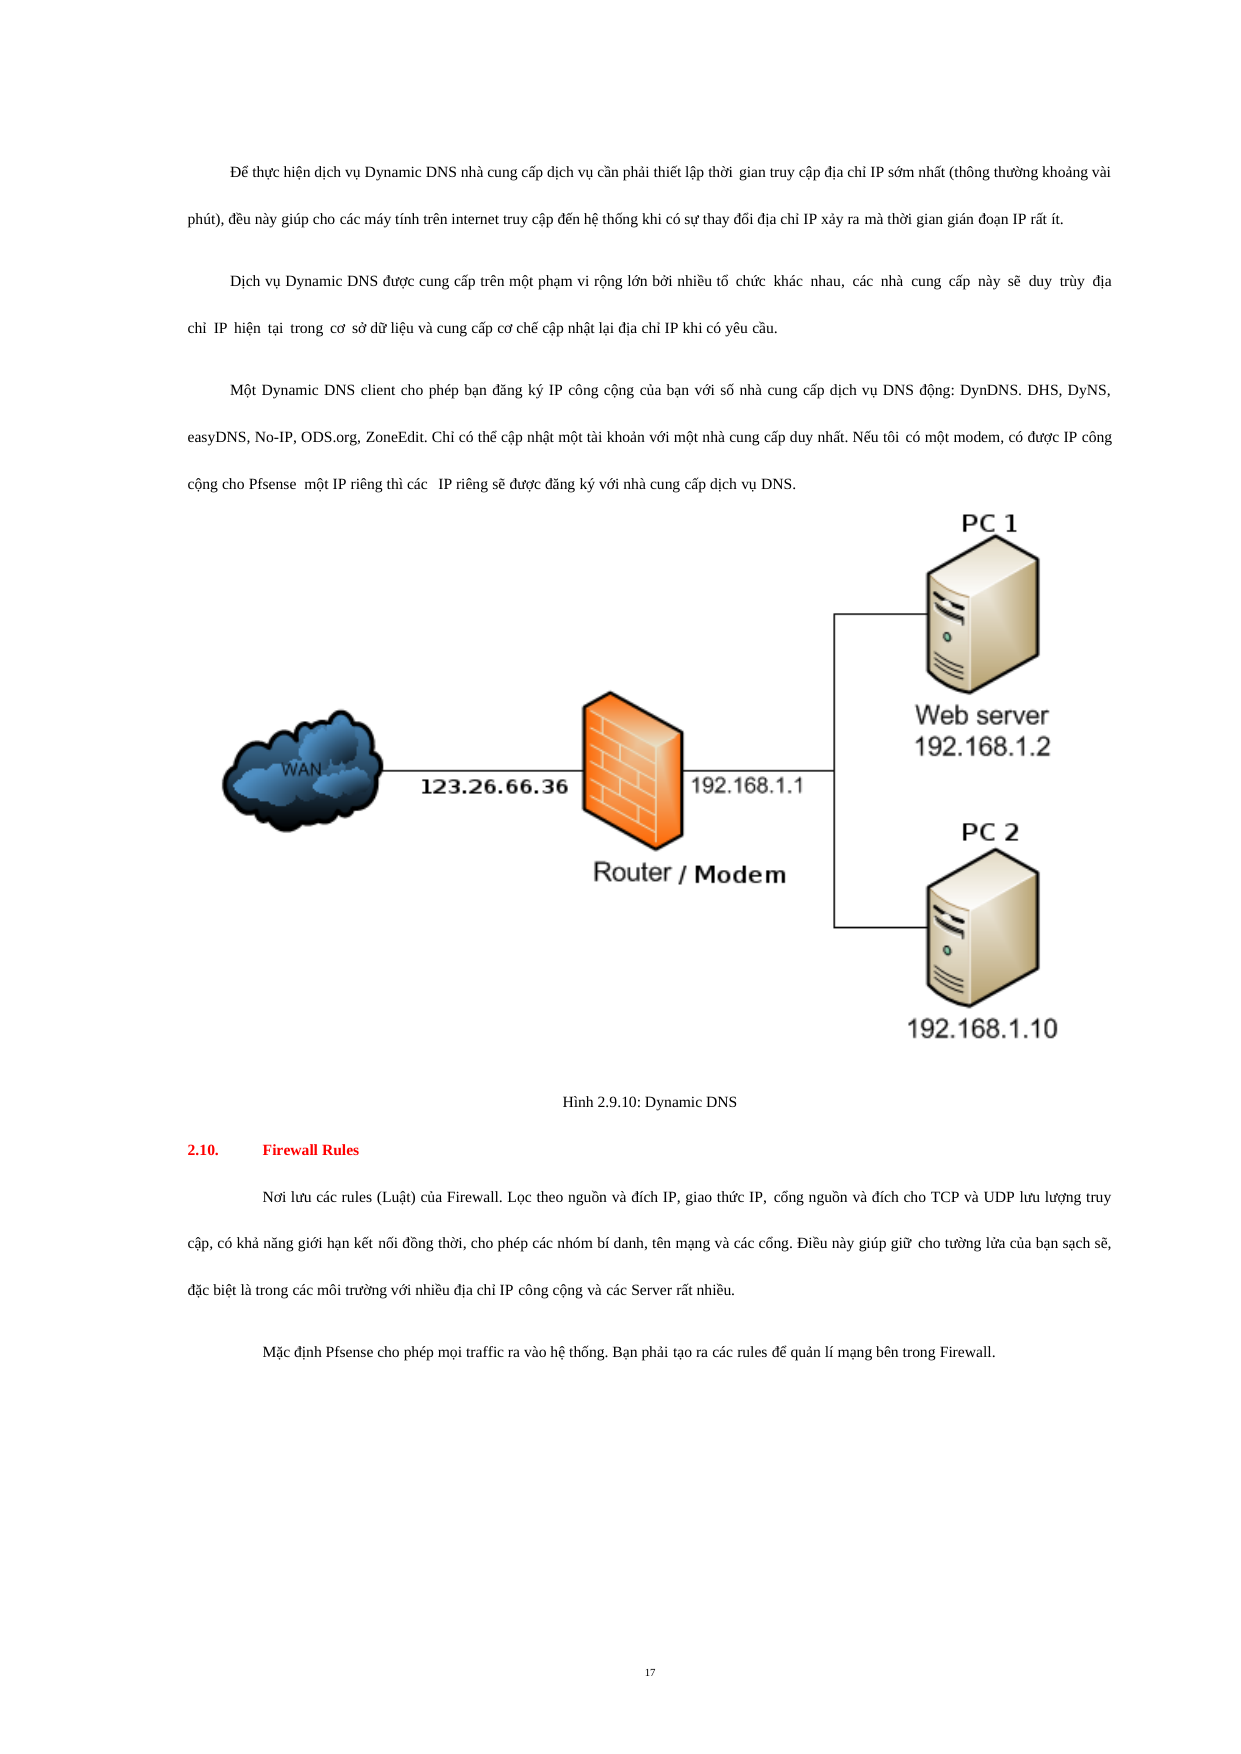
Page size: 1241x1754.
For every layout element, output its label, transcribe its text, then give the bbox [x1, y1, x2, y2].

text Dịch vụ Dynamic DNS được cung cấp trên một phạm vi rộng lớn bởi nhiều tổ chức khác nhau, các nhà cung cấp này sẽ duy trùy địa chỉ IP hiện tại trong cơ sở dữ liệu và cung cấp cơ chế cập nhật lại địa chỉ IP khi có yêu cầu. [187, 259, 1112, 337]
text Một Dynamic DNS client cho phép bạn đăng ký IP công cộng của bạn với số nhà cung cấp dịch vụ DNS động: DynDNS. DHS, DyNS, easyDNS, No-IP, ODS.org, ZoneEdit. Chỉ có thể cập nhật một tài khoản với một nhà cung cấp duy nhất. Nếu tôi có một modem, có được IP công cộng cho Pfsense một IP riêng thì các IP riêng sẽ được đăng ký với nhà cung cấp dịch vụ DNS. [187, 368, 1112, 492]
text Nơi lưu các rules (Luật) của Firewall. Lọc theo nguồn và đích IP, giao thức IP, cổng nguồn và đích cho TCP và UDP lưu lượng truy cập, có khả năng giới hạn kết nối đồng thời, cho phép các nhóm bí danh, tên mạng và các cổng. Điều này giúp giữ cho tường lửa của bạn sạch sẽ, đặc biệt là trong các môi trường với nhiều địa chỉ IP công cộng và các Server rất nhiều. [187, 1174, 1112, 1299]
text Để thực hiện dịch vụ Dynamic DNS nhà cung cấp dịch vụ cần phải thiết lập thời gian truy cập địa chỉ IP sớm nhất (thông thường khoảng vài phút), đều này giúp cho các máy tính trên internet truy cập đến hệ thống khi có sự thay đổi địa chỉ IP xảy ra mà thời gian gián đoạn IP rất ít. [187, 150, 1112, 228]
picture [213, 507, 1087, 1065]
text Mặc định Pfsense cho phép mọi traffic ra vào hệ thống. Bạn phải tạo ra các rules để quản lí mạng bên trong Firewall. [187, 1330, 1112, 1361]
subtitle Firewall Rules [187, 1127, 1112, 1159]
